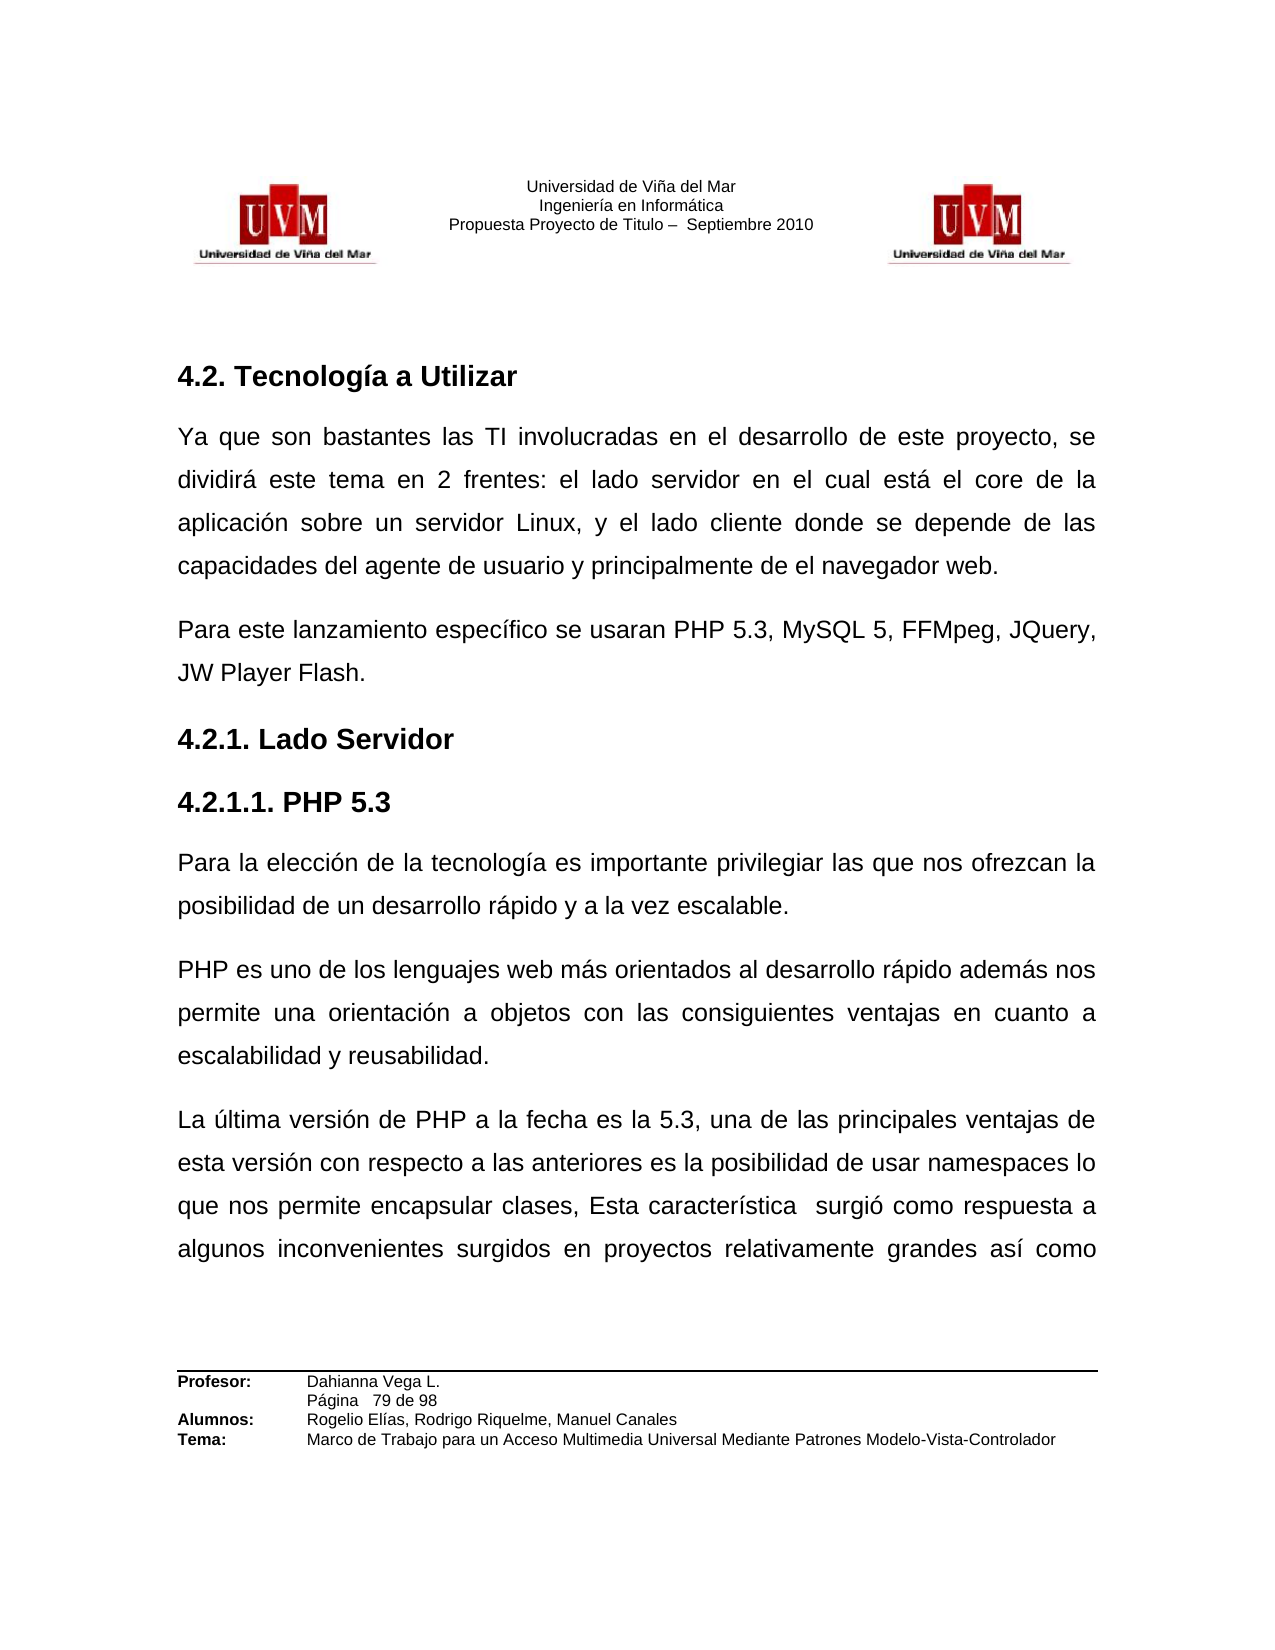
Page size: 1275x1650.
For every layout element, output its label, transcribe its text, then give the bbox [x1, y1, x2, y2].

text PHP es uno de los lenguajes web más orientados al desarrollo rápido además nos permite una orientación a objetos con las consiguientes ventajas en cuanto a escalabilidad y reusabilidad. [177, 955, 1098, 1070]
subtitle 4.2. Tecnología a Utilizar [177, 359, 1098, 392]
text Para este lanzamiento específico se usaran PHP 5.3, MySQL 5, FFMpeg, JQuery, JW Player Flash. [177, 615, 1098, 687]
subtitle 4.2.1. Lado Servidor [177, 722, 1098, 756]
text Ya que son bastantes las TI involucradas en el desarrollo de este proyecto, se dividirá este tema en 2 frentes: el lado servidor en el cual está el core de la aplicación sobre un servidor Linux, y el lado cliente donde se depende de las capacidades del agente de usuario y principalmente de el navegador web. [177, 422, 1098, 580]
text Para la elección de la tecnología es importante privilegiar las que nos ofrezcan la posibilidad de un desarrollo rápido y a la vez escalable. [177, 848, 1098, 919]
subtitle 4.2.1.1. PHP 5.3 [177, 785, 1098, 818]
picture [177, 176, 390, 267]
picture [871, 176, 1084, 267]
